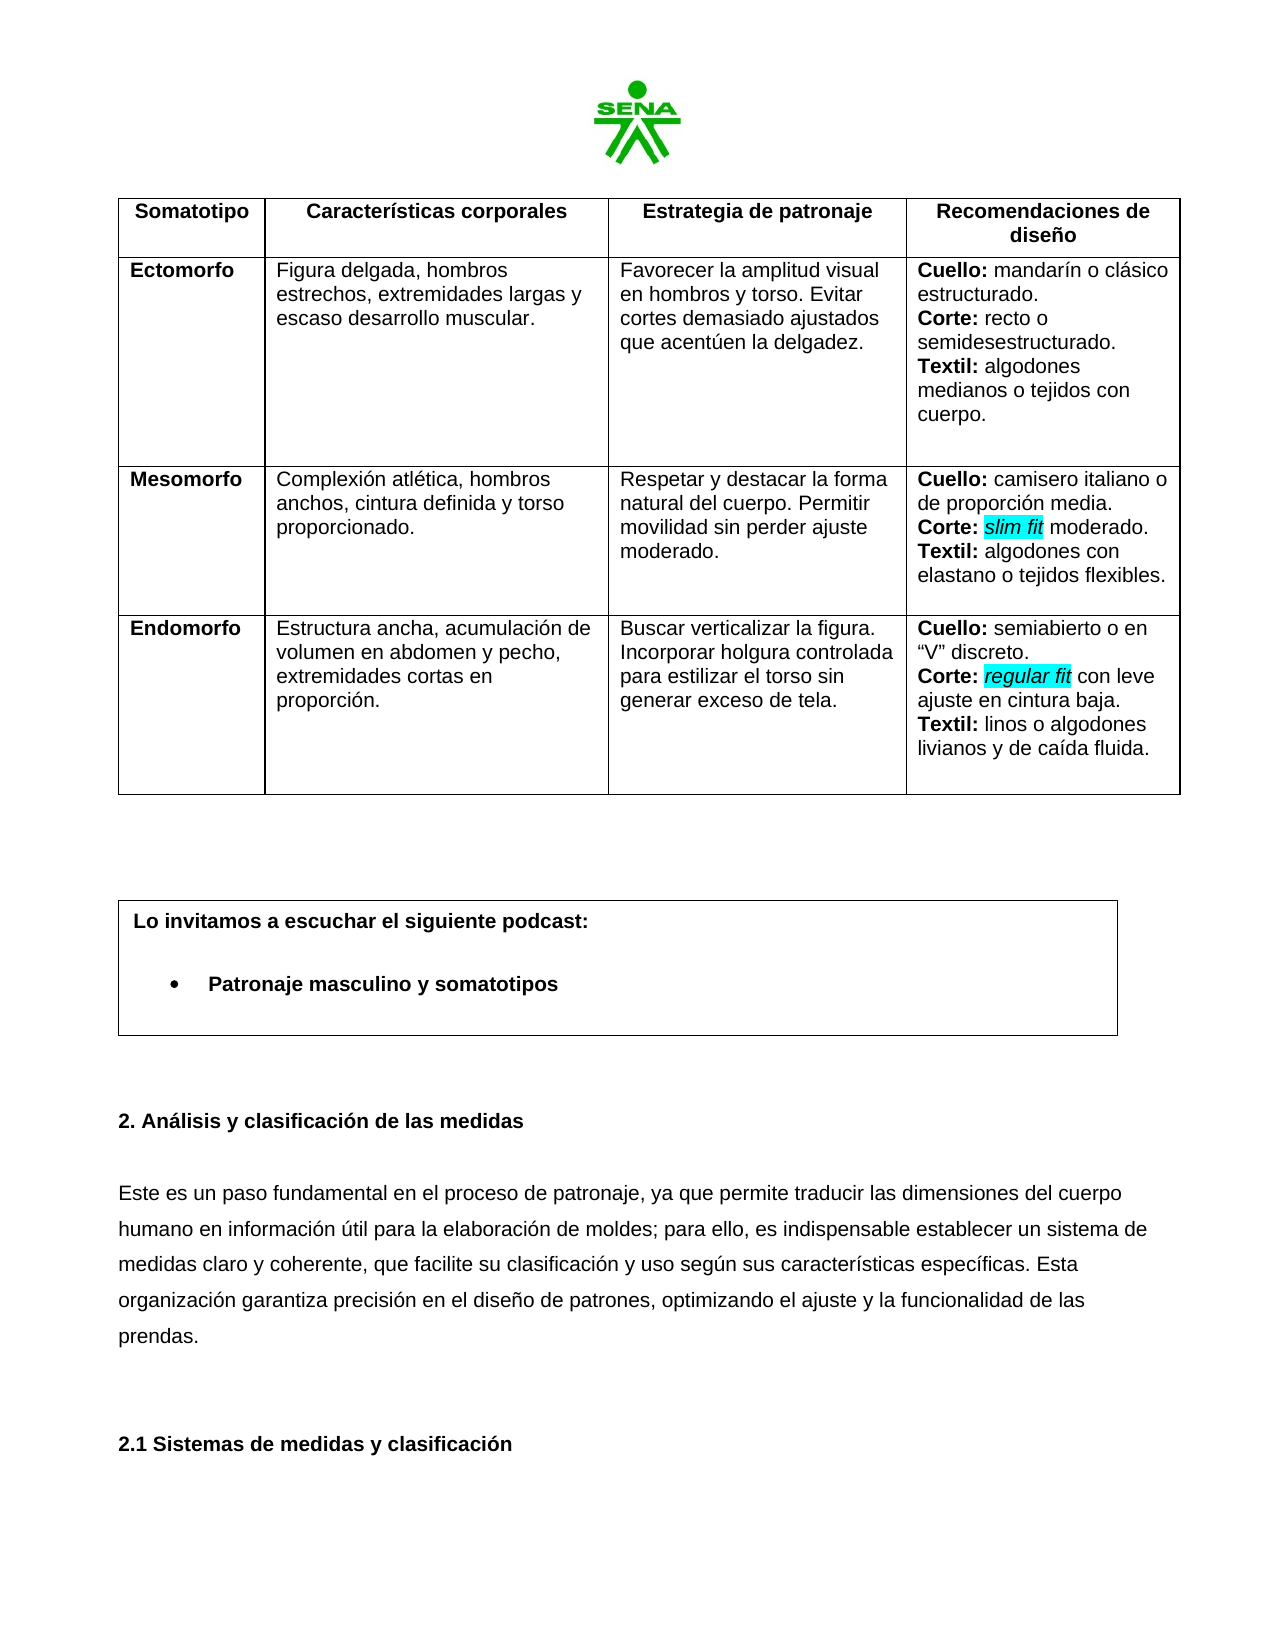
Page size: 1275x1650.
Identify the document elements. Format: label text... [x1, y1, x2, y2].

text 2. Análisis y clasificación de las medidas [118, 1108, 1157, 1132]
table_cell Cuello: mandarín o clásico estructurado. Corte: recto o semidesestructurado. Textil: algodones medianos o tejidos con cuerpo. [907, 258, 1179, 466]
table_cell Endomorfo [119, 616, 264, 794]
table_header Somatotipo [119, 199, 264, 257]
table_cell Cuello: semiabierto o en “V” discreto. Corte: regular fit con leve ajuste en cintura baja. Textil: linos o algodones livianos y de caída fluida. [907, 616, 1179, 794]
table_cell Buscar verticalizar la figura. Incorporar holgura controlada para estilizar el torso sin generar exceso de tela. [609, 616, 906, 794]
table_header Recomendaciones de diseño [907, 199, 1179, 257]
table_header Estrategia de patronaje [609, 199, 906, 257]
picture [588, 75, 687, 172]
text Este es un paso fundamental en el proceso de patronaje, ya que permite traducir las dimensiones del cuerpo humano en información útil para la elaboración de moldes; para ello, es indispensable establecer un sistema de medidas claro y coherente, que facilite su clasificación y uso según sus características específicas. Esta organización garantiza precisión en el diseño de patrones, optimizando el ajuste y la funcionalidad de las prendas. [118, 1180, 1157, 1348]
table_cell Ectomorfo [119, 258, 264, 466]
table_cell Respetar y destacar la forma natural del cuerpo. Permitir movilidad sin perder ajuste moderado. [609, 467, 906, 615]
table_cell Complexión atlética, hombros anchos, cintura definida y torso proporcionado. [266, 467, 608, 615]
table_cell Favorecer la amplitud visual en hombros y torso. Evitar cortes demasiado ajustados que acentúen la delgadez. [609, 258, 906, 466]
table_cell Estructura ancha, acumulación de volumen en abdomen y pecho, extremidades cortas en proporción. [266, 616, 608, 794]
text 2.1 Sistemas de medidas y clasificación [118, 1432, 1157, 1456]
table_cell Figura delgada, hombros estrechos, extremidades largas y escaso desarrollo muscular. [266, 258, 608, 466]
table_header Características corporales [266, 199, 608, 257]
table_cell Cuello: camisero italiano o de proporción media. Corte: slim fit moderado. Textil: algodones con elastano o tejidos flexibles. [907, 467, 1179, 615]
table_cell Mesomorfo [119, 467, 264, 615]
